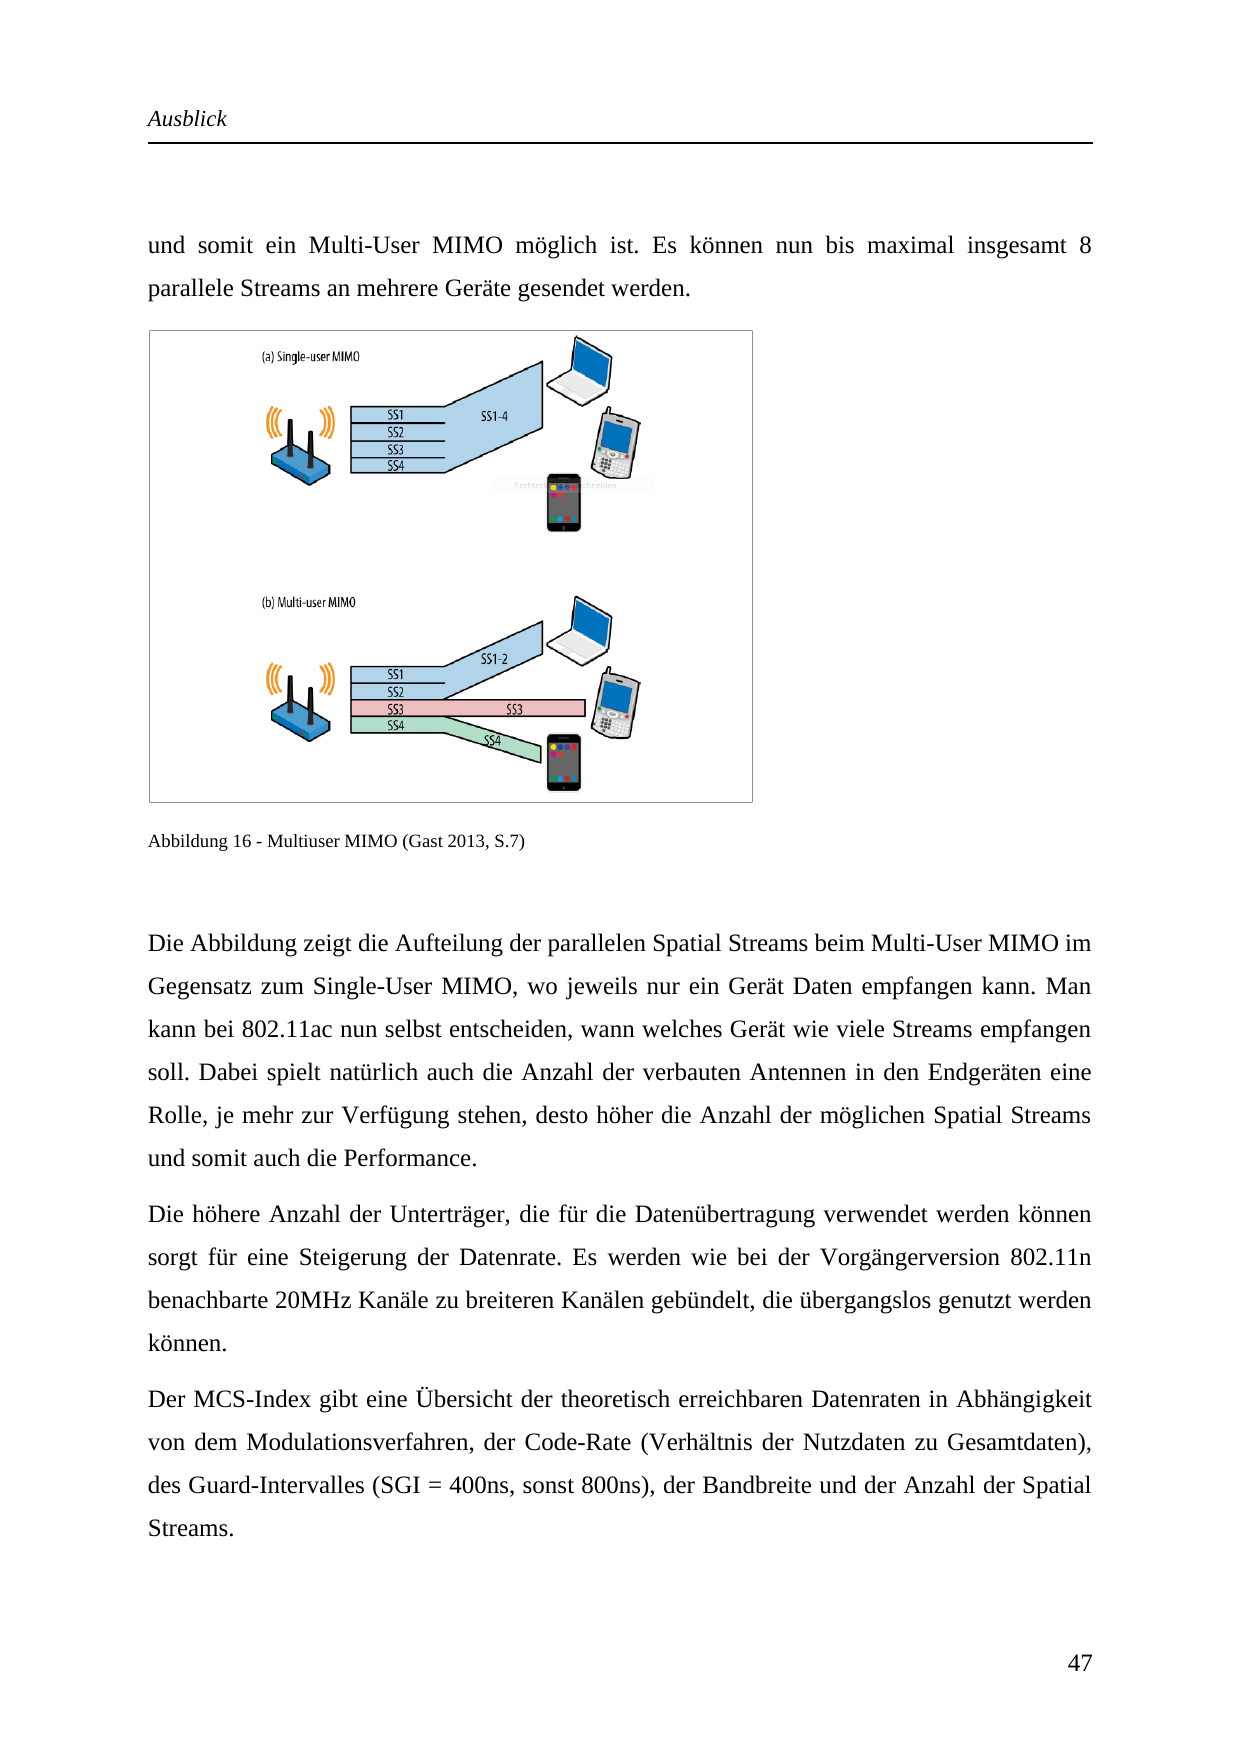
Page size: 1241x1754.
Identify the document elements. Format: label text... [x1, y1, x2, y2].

text Der MCS-Index gibt eine Übersicht der theoretisch erreichbaren Datenraten in Abhängigkeit von dem Modulationsverfahren, der Code-Rate (Verhältnis der Nutzdaten zu Gesamtdaten), des Guard-Intervalles (SGI = 400ns, sonst 800ns), der Bandbreite und der Anzahl der Spatial Streams. [148, 1384, 1093, 1542]
text Die Abbildung zeigt die Aufteilung der parallelen Spatial Streams beim Multi-User MIMO im Gegensatz zum Single-User MIMO, wo jeweils nur ein Gerät Daten empfangen kann. Man kann bei 802.11ac nun selbst entscheiden, wann welches Gerät wie viele Streams empfangen soll. Dabei spielt natürlich auch die Anzahl der verbauten Antennen in den Endgeräten eine Rolle, je mehr zur Verfügung stehen, desto höher die Anzahl der möglichen Spatial Streams und somit auch die Performance. [148, 928, 1093, 1172]
text Die höhere Anzahl der Unterträger, die für die Datenübertragung verwendet werden können sorgt für eine Steigerung der Datenrate. Es werden wie bei der Vorgängerversion 802.11n benachbarte 20MHz Kanäle zu breiteren Kanälen gebündelt, die übergangslos genutzt werden können. [148, 1199, 1093, 1357]
picture [147, 328, 755, 805]
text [148, 230, 1093, 302]
